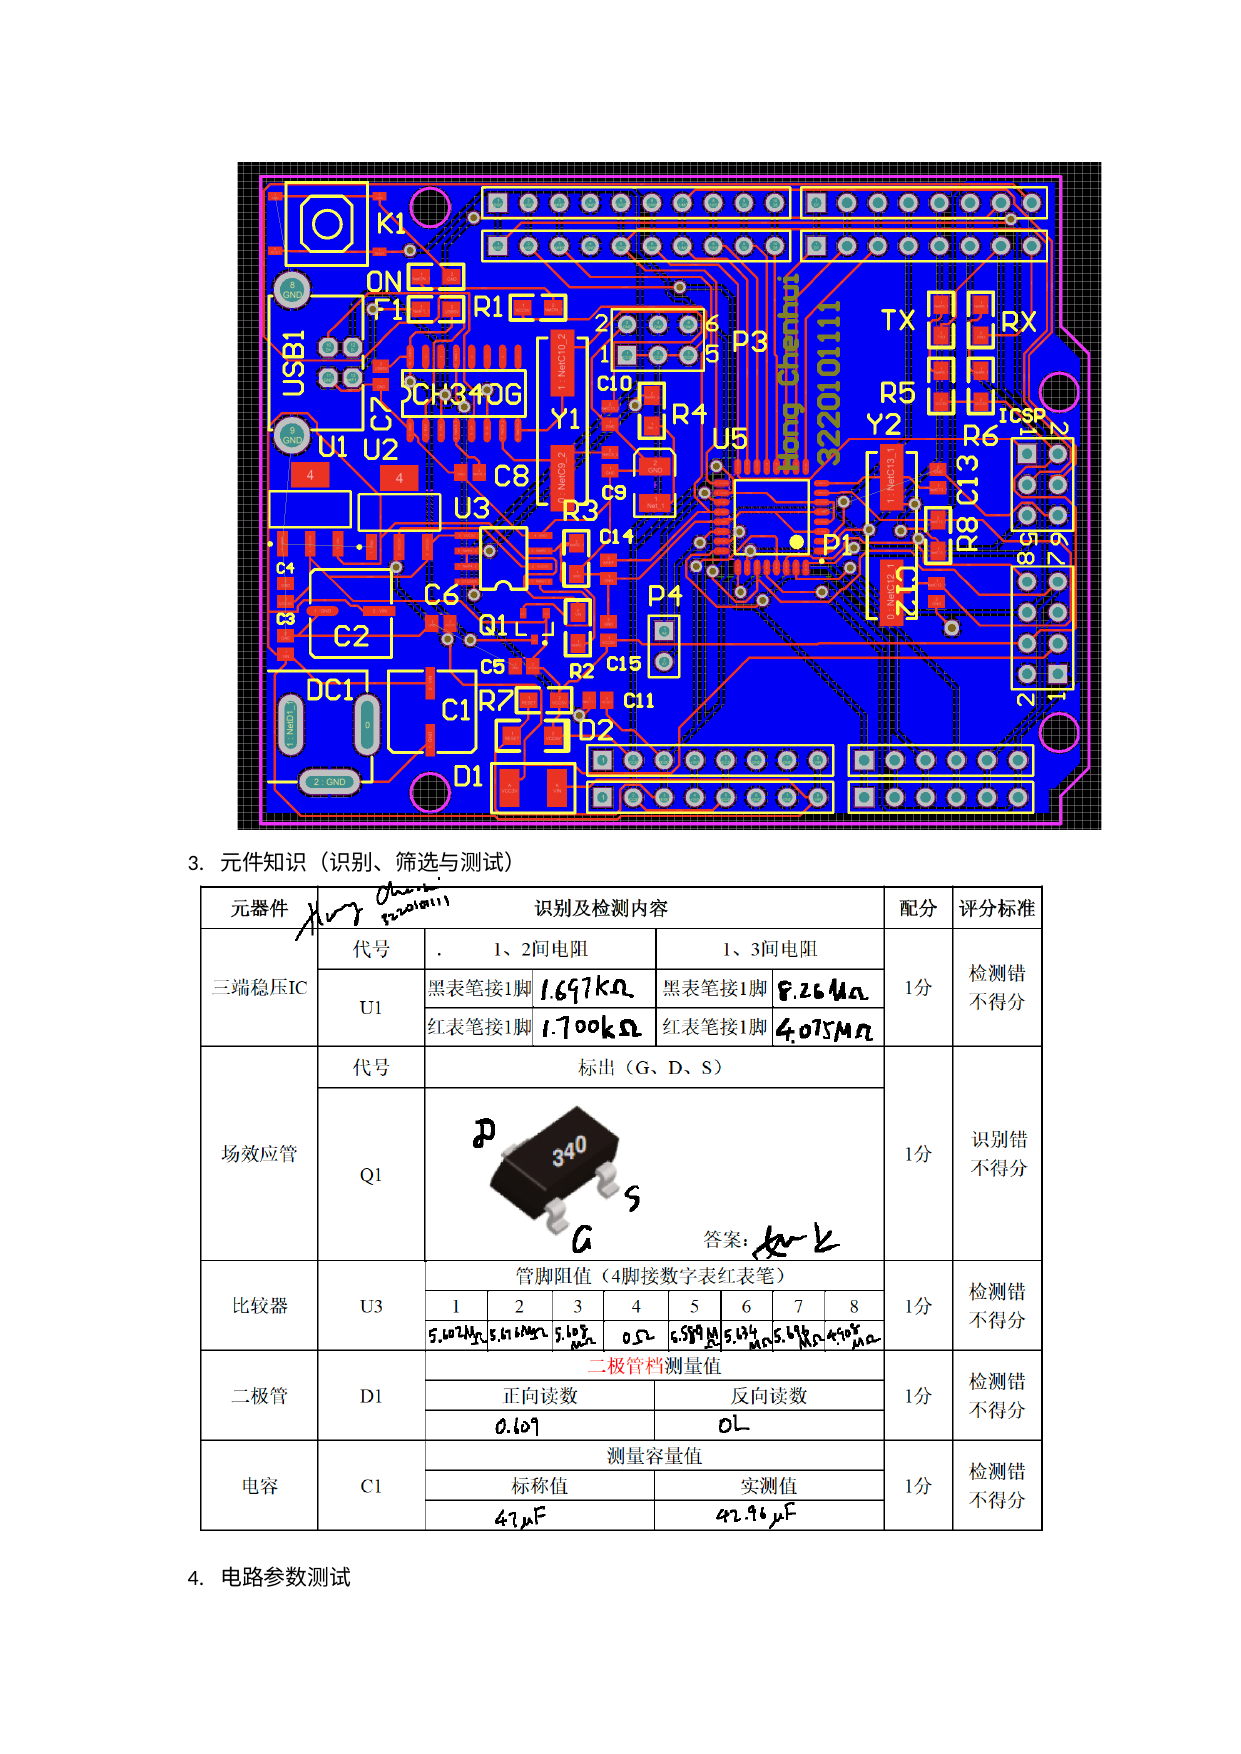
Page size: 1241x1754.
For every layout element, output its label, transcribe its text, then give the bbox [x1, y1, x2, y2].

list 电路参数测试 [187, 1559, 1053, 1592]
picture [187, 877, 1053, 1547]
picture [237, 162, 1102, 830]
list 元件知识（识别、筛选与测试） [187, 844, 1053, 877]
